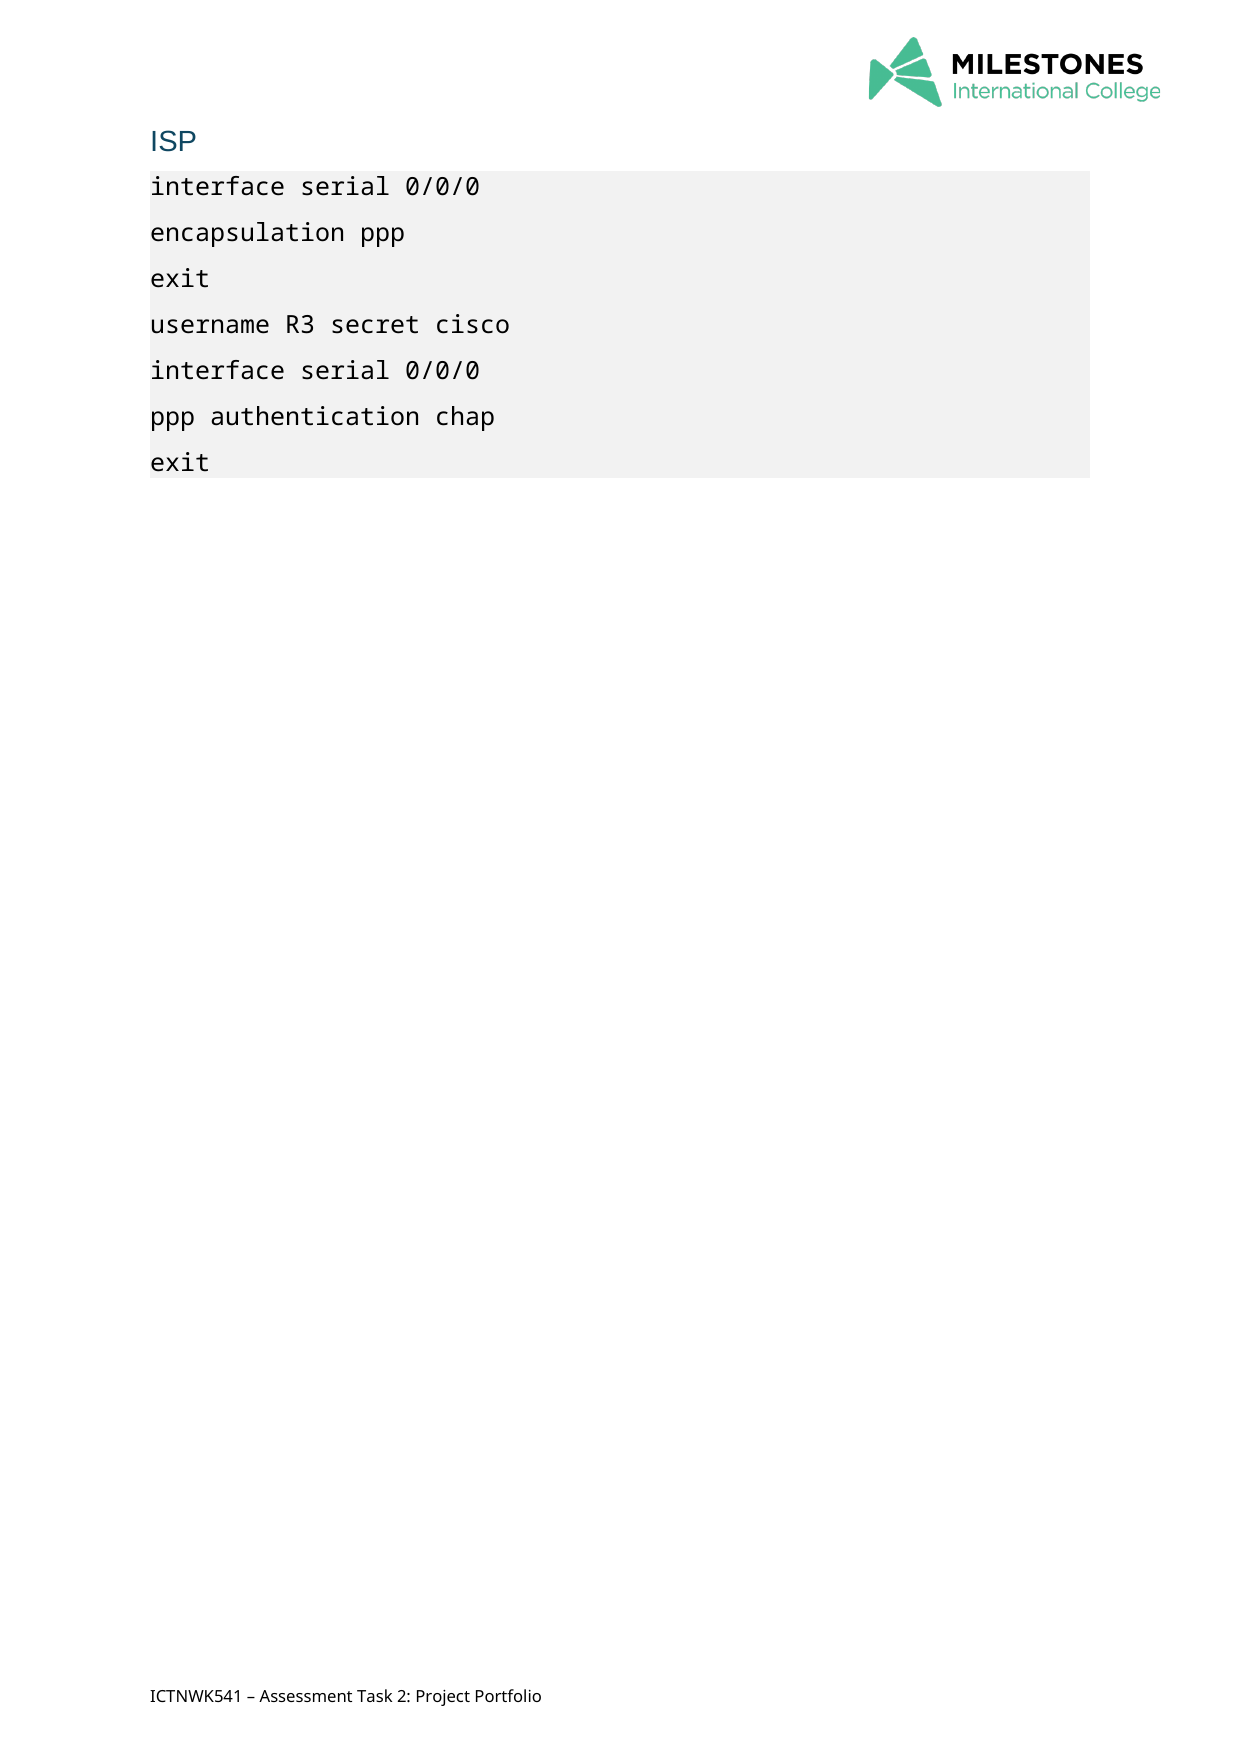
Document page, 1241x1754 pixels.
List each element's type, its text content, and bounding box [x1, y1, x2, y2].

subtitle ISP [150, 124, 1090, 158]
text interface serial 0/0/0 [150, 356, 1090, 385]
text username R3 secret cisco [150, 310, 1090, 339]
picture [868, 37, 1161, 107]
text exit [150, 264, 1090, 293]
text exit [150, 448, 1090, 478]
text interface serial 0/0/0 [150, 171, 1090, 201]
text ppp authentication chap [150, 402, 1090, 432]
text encapsulation ppp [150, 217, 1090, 247]
